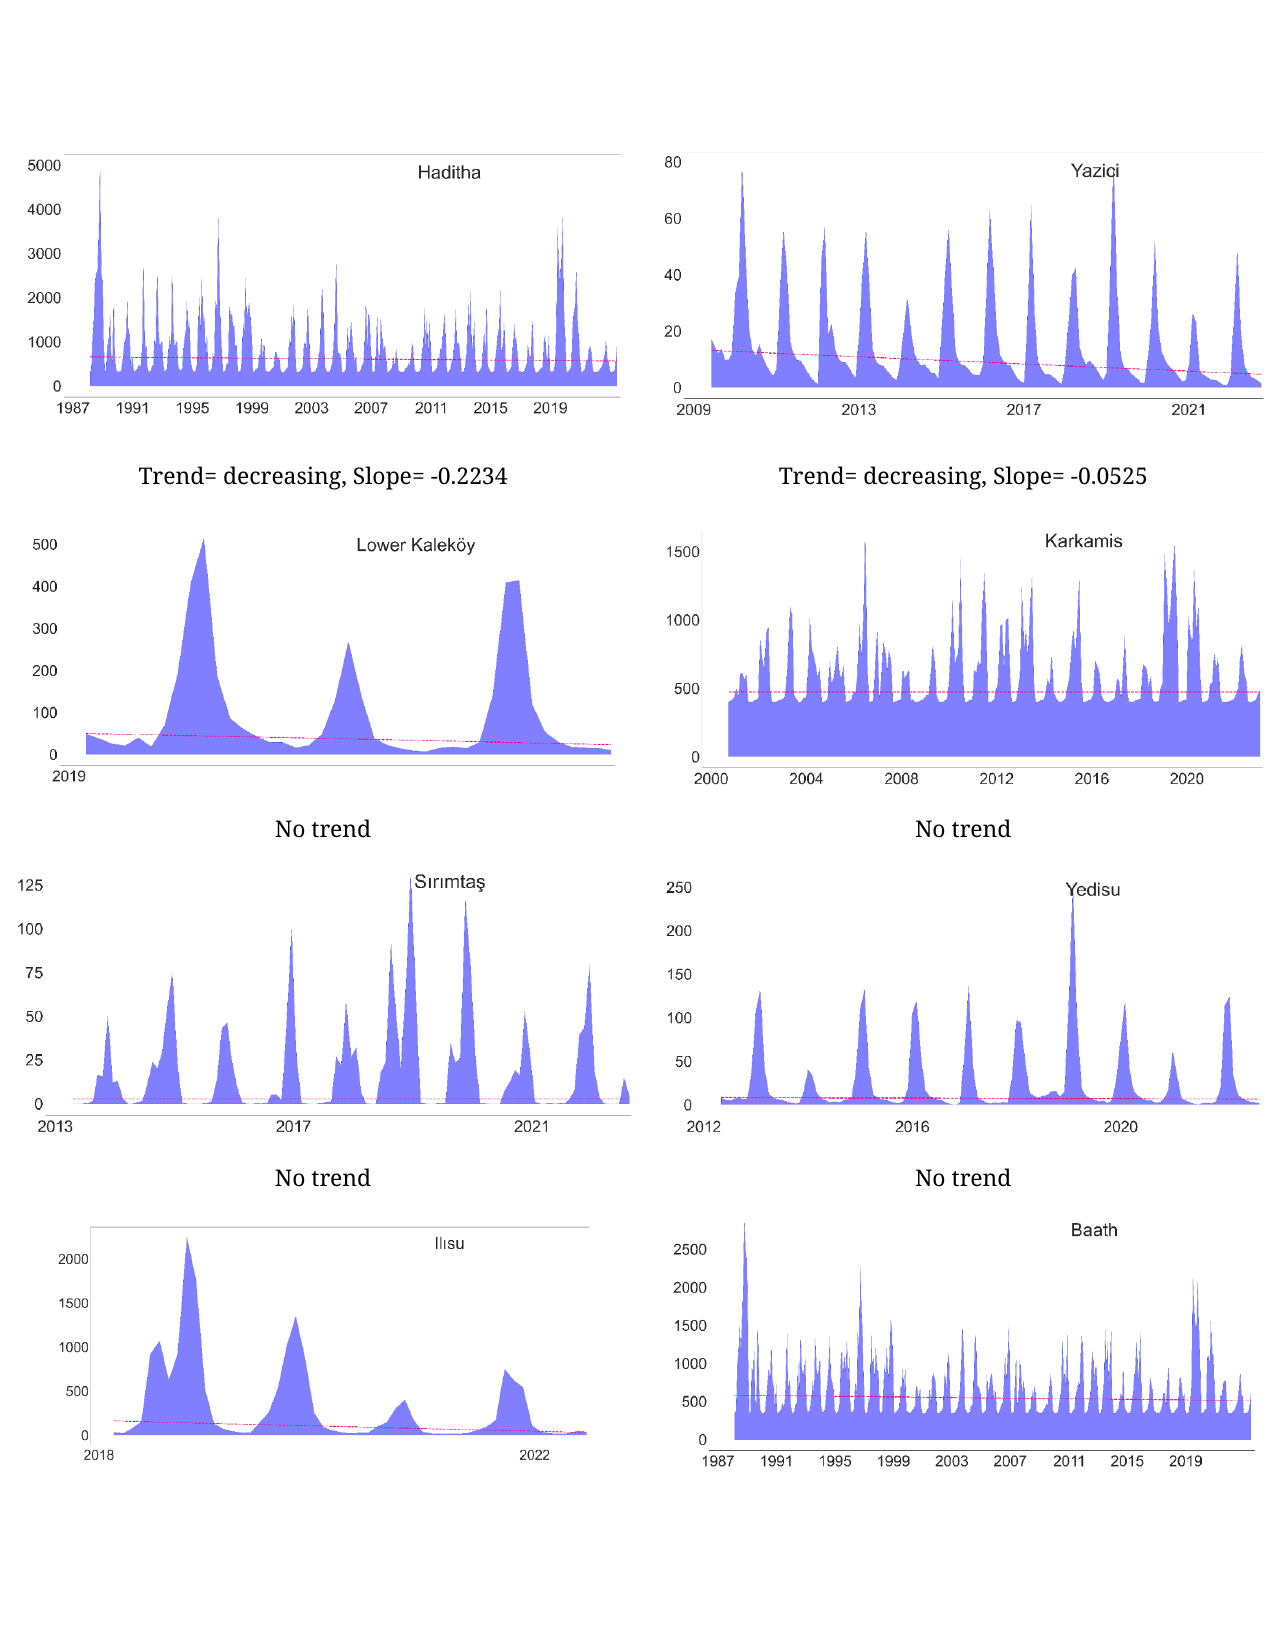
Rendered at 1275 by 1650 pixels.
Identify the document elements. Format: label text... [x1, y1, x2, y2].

picture [30, 533, 615, 786]
picture [56, 1225, 590, 1464]
table_cell [649, 1218, 1275, 1496]
table_cell Trend= decreasing, Slope= -0.0525 [649, 445, 1275, 530]
table_cell Trend= decreasing, Slope= -0.2234 [0, 445, 648, 530]
picture [14, 869, 632, 1137]
table_cell [649, 530, 1275, 813]
table_cell No trend [649, 1162, 1275, 1218]
picture [664, 869, 1262, 1137]
picture [662, 150, 1264, 420]
table_cell No trend [649, 813, 1275, 869]
table_cell [0, 1218, 648, 1496]
table_cell [649, 870, 1275, 1162]
table_cell [0, 870, 648, 1162]
table_cell No trend [0, 1162, 648, 1218]
picture [671, 1217, 1255, 1471]
table_cell No trend [0, 813, 648, 869]
table_header [0, 150, 648, 445]
table_header [649, 150, 1275, 445]
picture [663, 530, 1263, 789]
picture [25, 152, 621, 418]
table_cell [0, 530, 648, 813]
